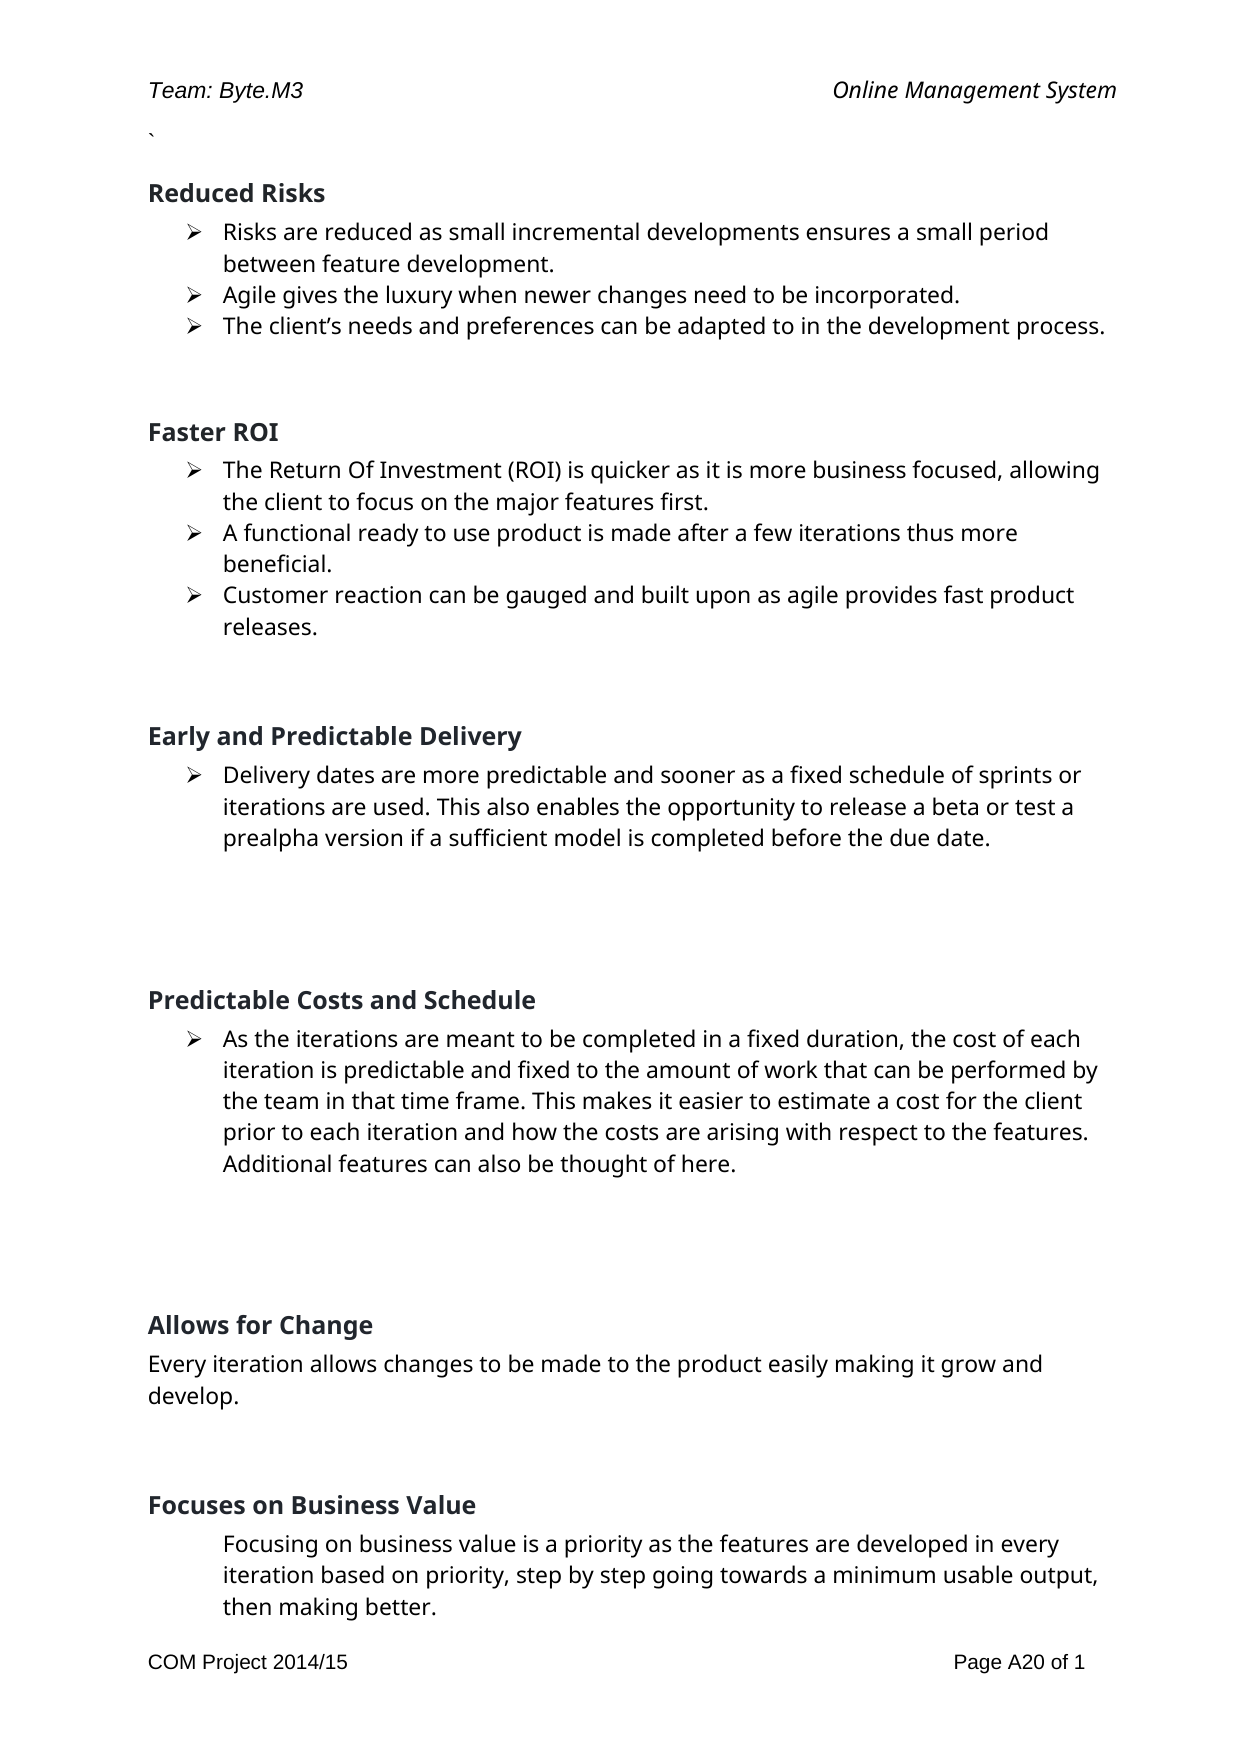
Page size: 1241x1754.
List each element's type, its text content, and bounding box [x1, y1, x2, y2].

list The Return Of Investment (ROI) is quicker as it is more business focused, allowing the client to focus on the major features first. [185, 454, 1122, 517]
list As the iterations are meant to be completed in a fixed duration, the cost of each iteration is predictable and fixed to the amount of work that can be performed by the team in that time frame. This makes it easier to estimate a cost for the client prior to each iteration and how the costs are arising with respect to the features. Additional features can also be thought of here. [185, 1023, 1122, 1179]
subtitle Allows for Change [148, 1308, 1122, 1342]
subtitle Faster ROI [148, 414, 1122, 448]
subtitle Predictable Costs and Schedule [148, 982, 1122, 1016]
list A functional ready to use product is made after a few iterations thus more beneficial. [185, 517, 1122, 579]
text Every iteration allows changes to be made to the product easily making it grow and develop. [148, 1348, 1122, 1411]
subtitle Early and Predictable Delivery [148, 719, 1122, 753]
list Customer reaction can be gauged and built upon as agile provides fast product releases. [185, 579, 1122, 642]
list The client’s needs and preferences can be adapted to in the development process. [185, 310, 1122, 341]
list Agile gives the luxury when newer changes need to be incorporated. [185, 279, 1122, 310]
list Focusing on business value is a priority as the features are developed in every iteration based on priority, step by step going towards a minimum usable output, then making better. [223, 1528, 1122, 1622]
subtitle Focuses on Business Value [148, 1488, 1122, 1522]
subtitle Reduced Risks [148, 176, 1122, 210]
list Risks are reduced as small incremental developments ensures a small period between feature development. [185, 216, 1122, 279]
list Delivery dates are more predictable and sooner as a fixed schedule of sprints or iterations are used. This also enables the opportunity to release a beta or test a prealpha version if a sufficient model is completed before the due date. [185, 759, 1122, 853]
